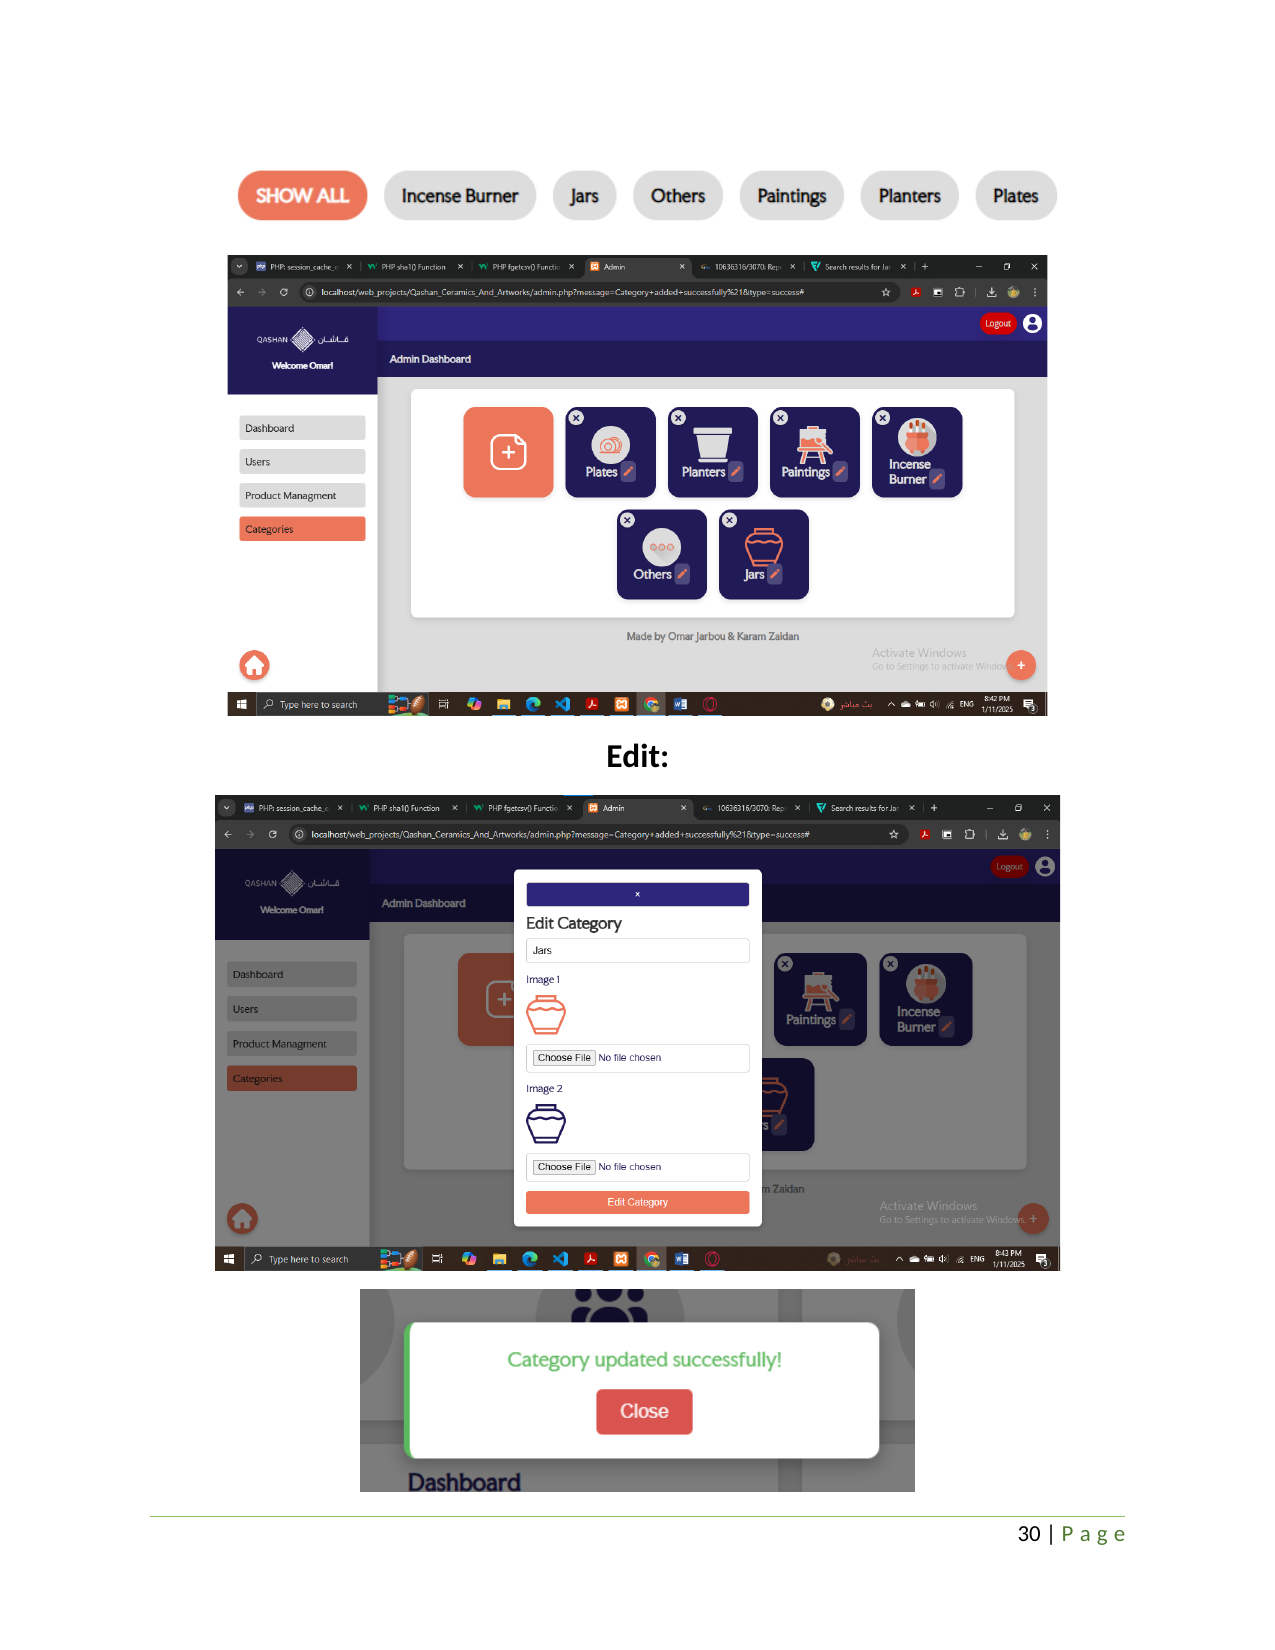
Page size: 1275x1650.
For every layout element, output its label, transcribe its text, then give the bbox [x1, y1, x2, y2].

picture [227, 255, 1048, 716]
picture [360, 1289, 915, 1492]
picture [201, 150, 1074, 236]
picture [215, 795, 1061, 1271]
text Edit: [150, 735, 1125, 775]
